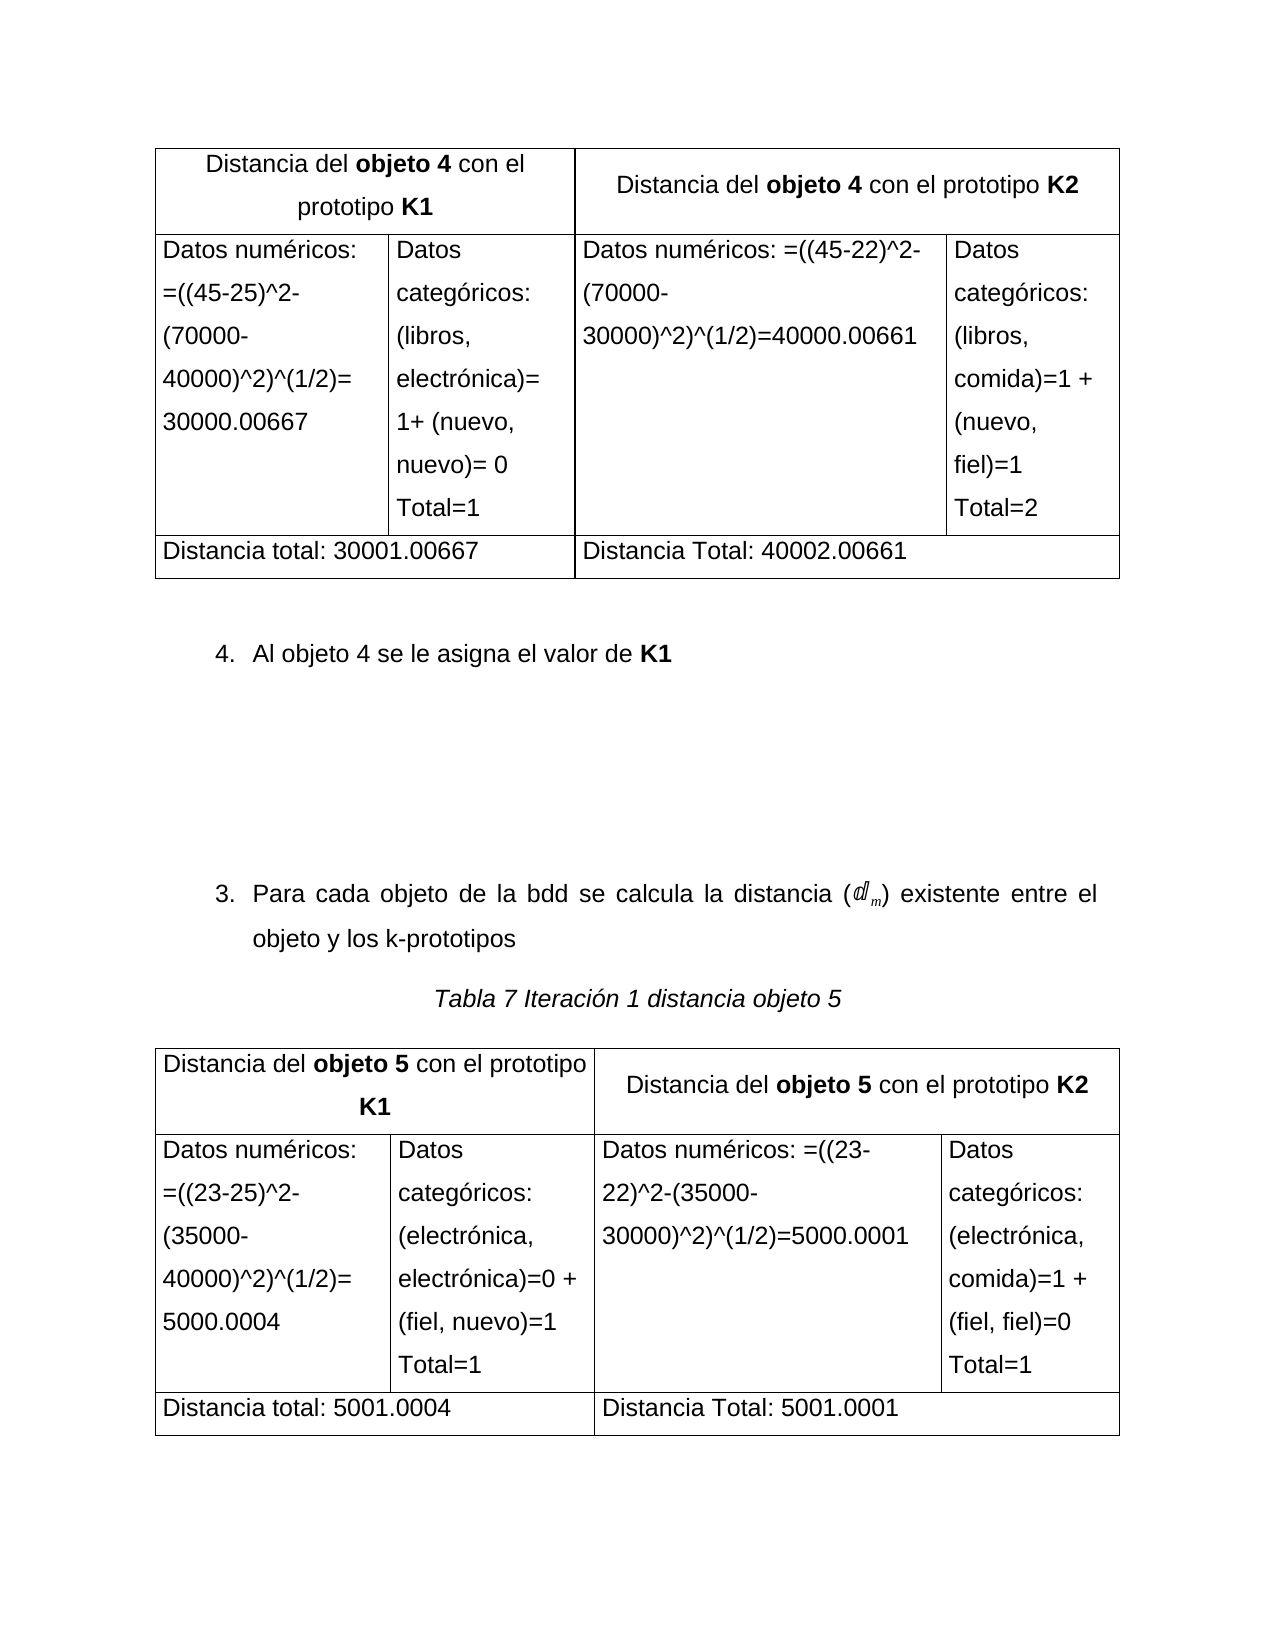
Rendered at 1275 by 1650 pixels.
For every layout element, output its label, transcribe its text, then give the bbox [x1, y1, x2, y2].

text Tabla 7 Iteración 1 distancia objeto 5 [177, 984, 1098, 1012]
table_cell Datos categóricos: (electrónica, comida)=1 + (fiel, fiel)=0 Total=1 [942, 1135, 1119, 1392]
table_cell Distancia Total: 5001.0001 [595, 1393, 1119, 1435]
table_header Distancia del objeto 4 con el prototipo K1 [156, 149, 574, 234]
table_cell Datos numéricos: =((23-25)^2-(35000-40000)^2)^(1/2)= 5000.0004 [156, 1135, 390, 1392]
table_cell Distancia Total: 40002.00661 [576, 536, 1119, 578]
list Para cada objeto de la bdd se calcula la distancia () existente entre el objeto y los k-prototipos [215, 878, 1098, 953]
table_header Distancia del objeto 4 con el prototipo K2 [576, 149, 1119, 234]
table_cell Datos numéricos: =((45-22)^2-(70000-30000)^2)^(1/2)=40000.00661 [576, 235, 946, 535]
table_cell Datos numéricos: =((23-22)^2-(35000-30000)^2)^(1/2)=5000.0001 [595, 1135, 941, 1392]
table_cell Datos categóricos: (libros, comida)=1 + (nuevo, fiel)=1 Total=2 [947, 235, 1119, 535]
list Al objeto 4 se le asigna el valor de K1 [215, 639, 1098, 668]
table_cell Datos categóricos: (libros, electrónica)= 1+ (nuevo, nuevo)= 0 Total=1 [389, 235, 574, 535]
table_header Distancia del objeto 5 con el prototipo K2 [595, 1049, 1119, 1134]
table_cell Datos numéricos: =((45-25)^2-(70000-40000)^2)^(1/2)= 30000.00667 [156, 235, 388, 535]
table_header Distancia del objeto 5 con el prototipo K1 [156, 1049, 594, 1134]
table_cell Distancia total: 5001.0004 [156, 1393, 594, 1435]
table_cell Distancia total: 30001.00667 [156, 536, 574, 578]
table_cell Datos categóricos: (electrónica, electrónica)=0 + (fiel, nuevo)=1 Total=1 [391, 1135, 594, 1392]
